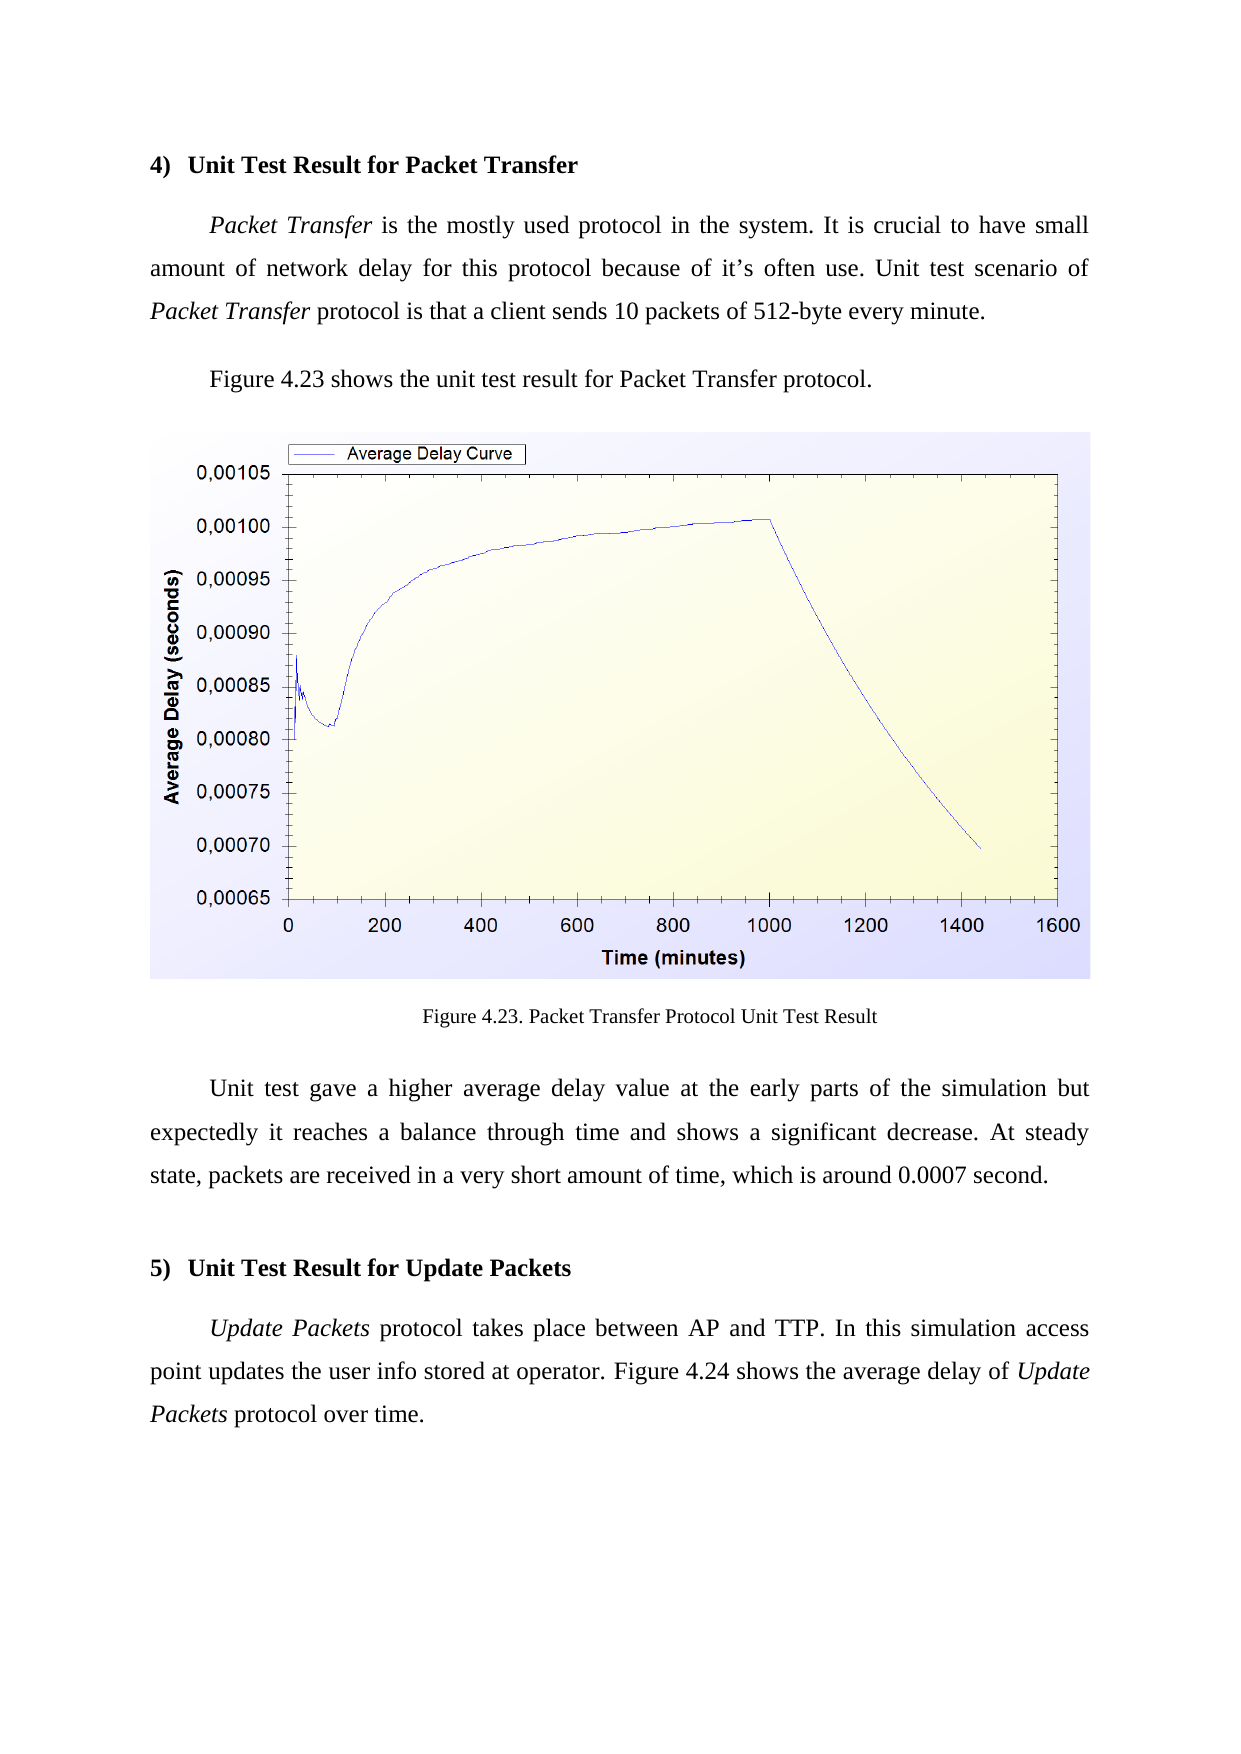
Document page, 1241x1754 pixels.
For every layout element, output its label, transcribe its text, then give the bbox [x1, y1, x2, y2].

picture [150, 432, 1091, 979]
text Packet Transfer is the mostly used protocol in the system. It is crucial to have small amount of network delay for this protocol because of it’s often use. Unit test scenario of Packet Transfer protocol is that a client sends 10 packets of 512-byte every minute. [150, 210, 1090, 325]
subtitle Unit Test Result for Packet Transfer [150, 150, 1090, 179]
text Unit test gave a higher average delay value at the early parts of the simulation but expectedly it reaches a balance through time and shows a significant decrease. At steady state, packets are received in a very short amount of time, which is around 0.0007 second. [150, 1073, 1090, 1188]
subtitle Unit Test Result for Update Packets [150, 1253, 1090, 1282]
